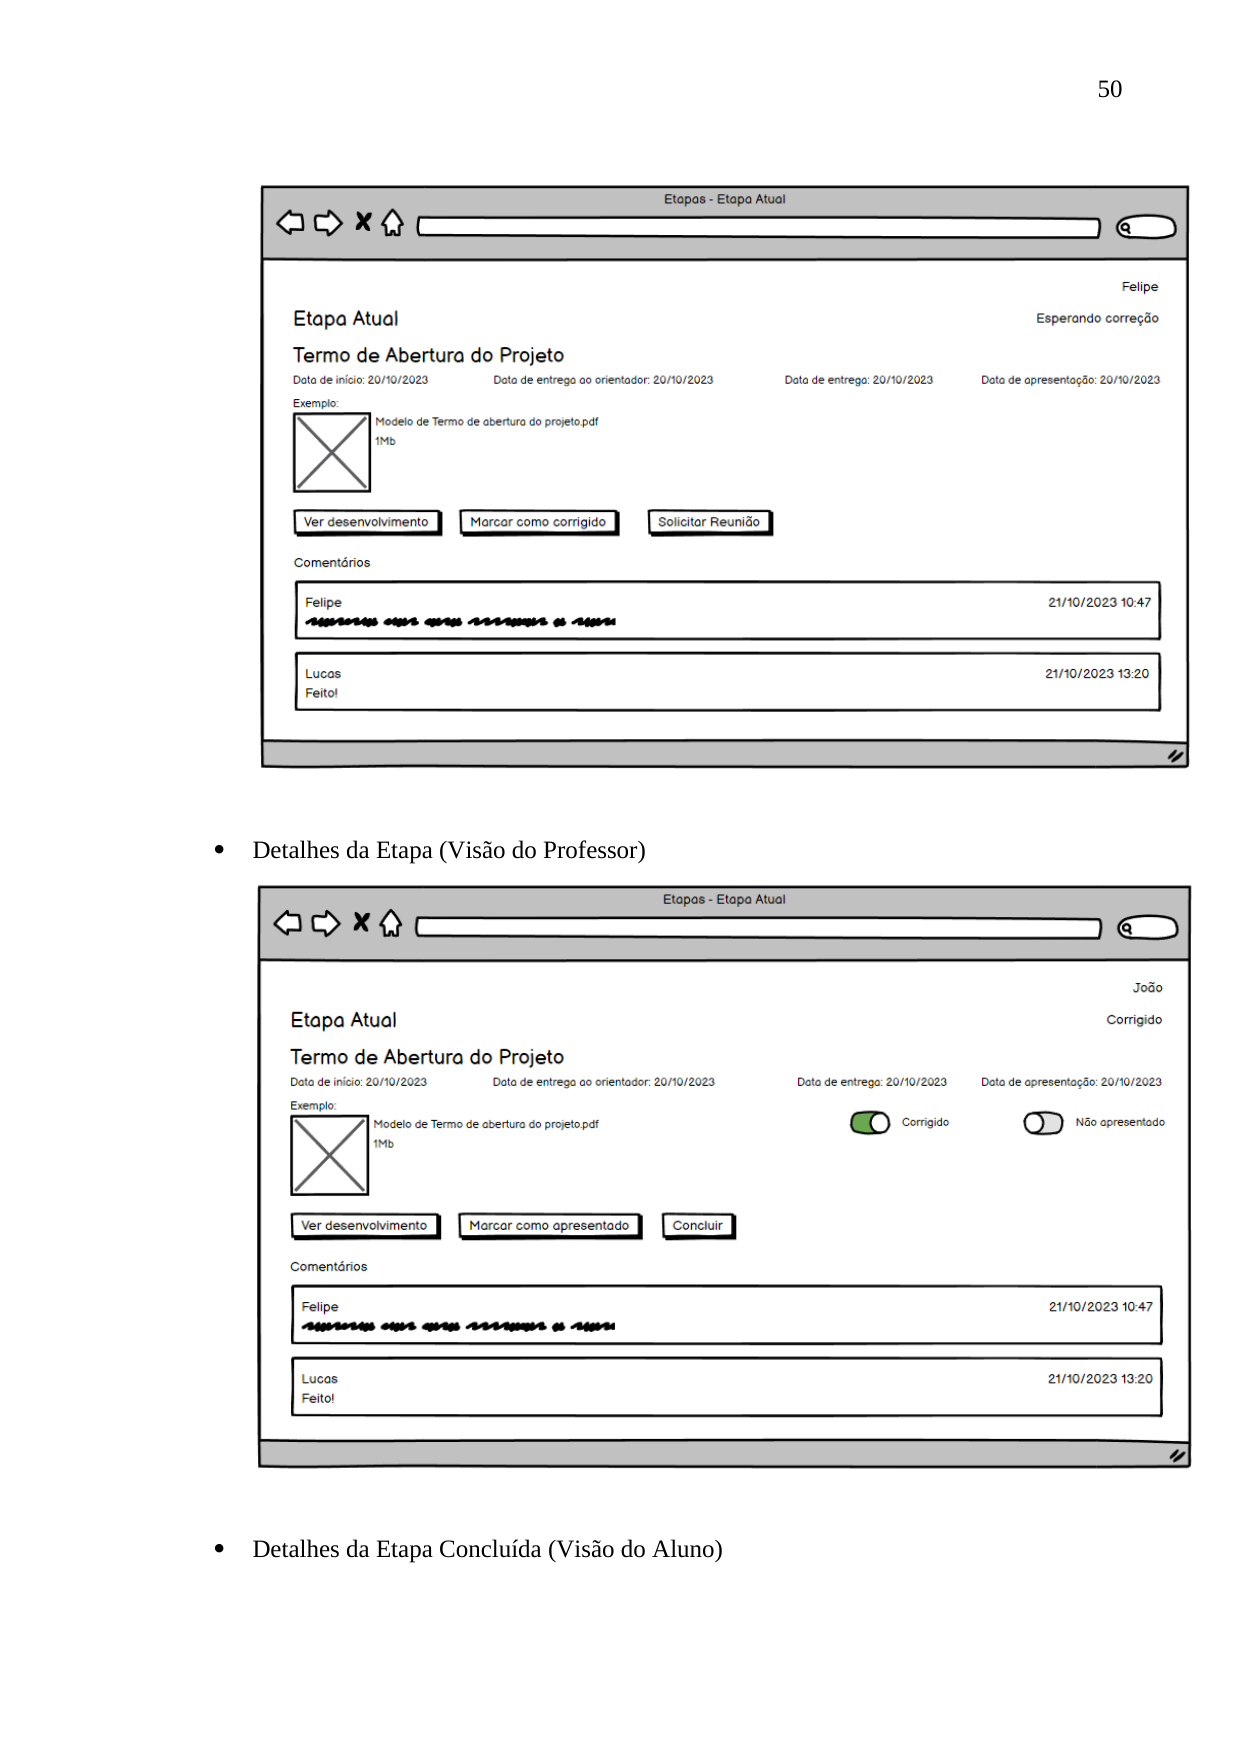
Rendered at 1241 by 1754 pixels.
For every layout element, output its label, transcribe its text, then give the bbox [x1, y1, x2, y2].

picture [252, 877, 1198, 1477]
picture [252, 177, 1198, 778]
list Detalhes da Etapa Concluída (Visão do Aluno) [215, 1534, 1122, 1563]
list Detalhes da Etapa (Visão do Professor) [215, 835, 1122, 863]
